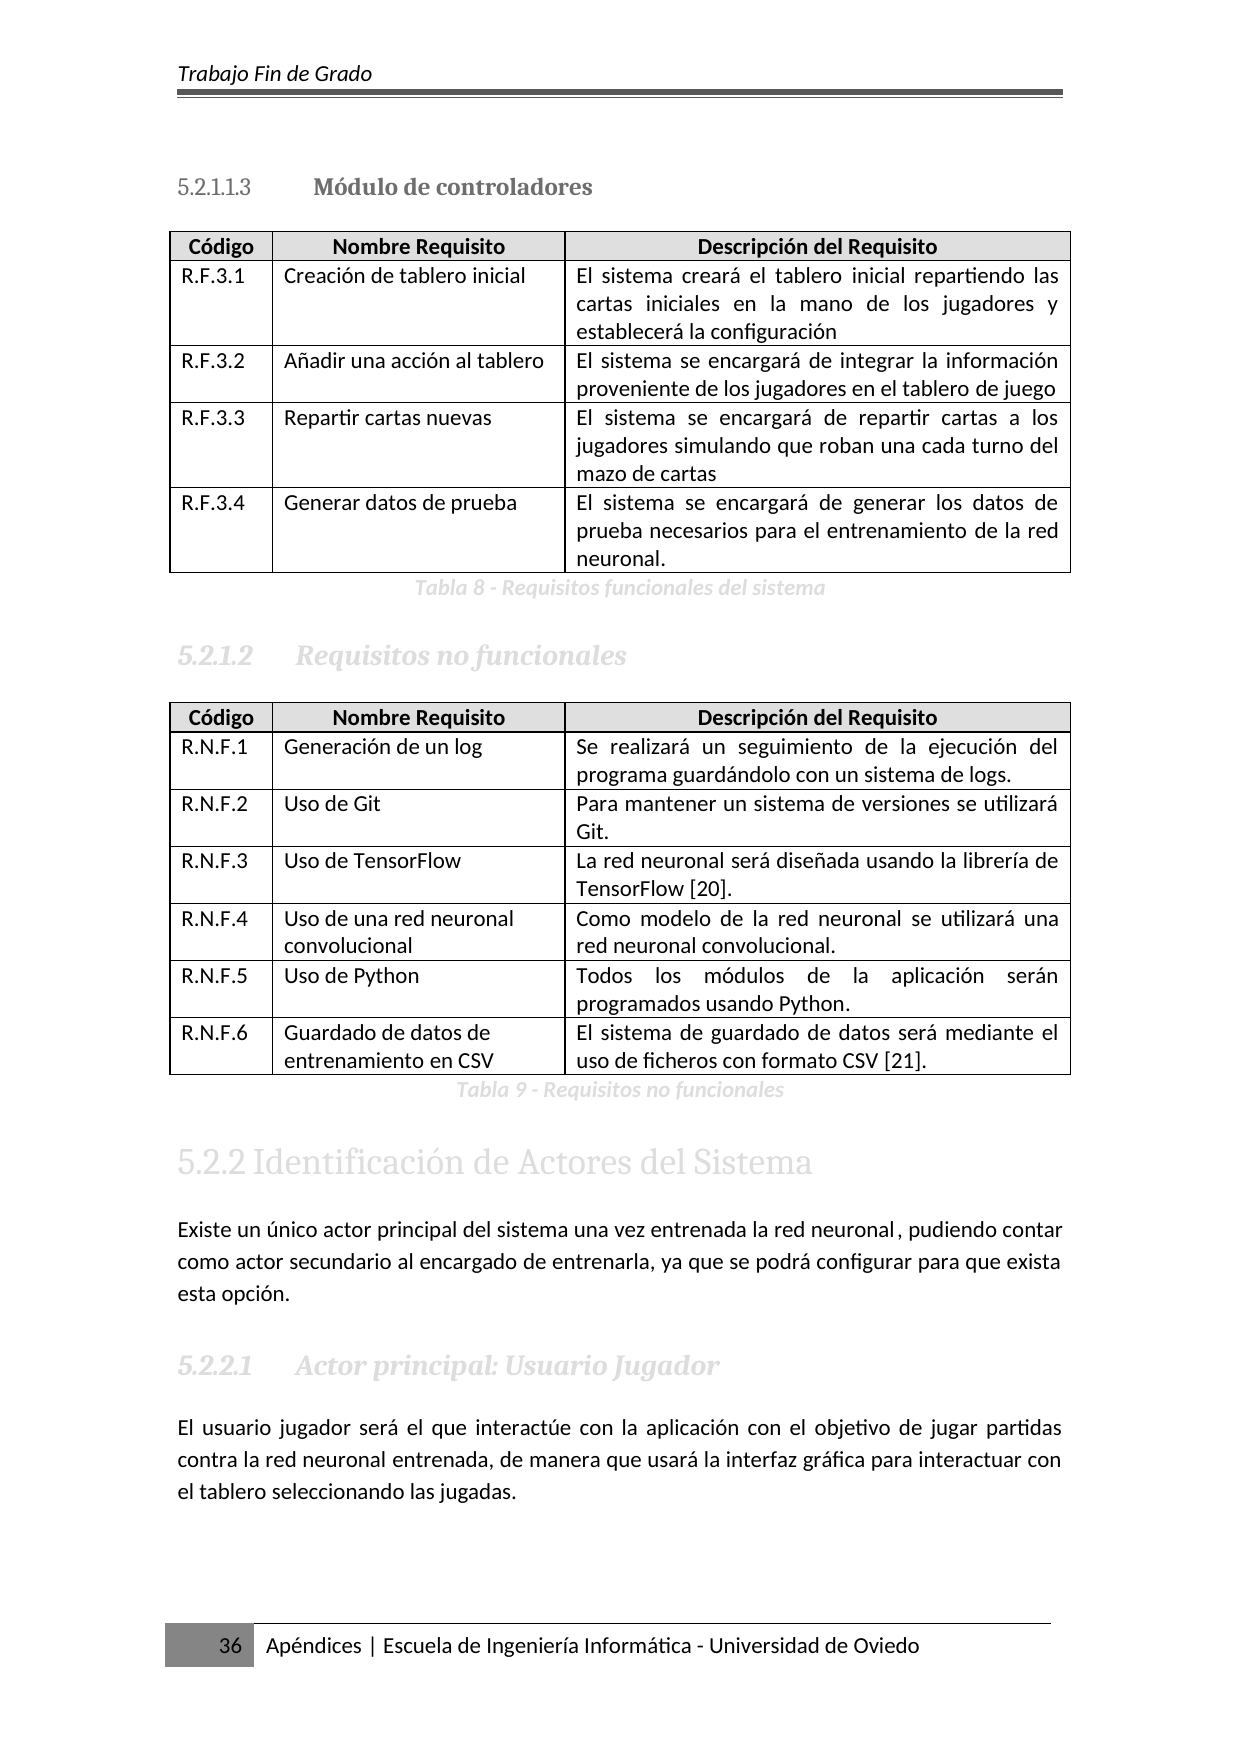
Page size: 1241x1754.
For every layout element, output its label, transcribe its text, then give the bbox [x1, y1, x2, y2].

table_cell R.N.F.1 [171, 733, 272, 788]
subtitle Requisitos no funcionales [177, 639, 1063, 672]
table_cell Todos los módulos de la aplicación serán programados usando Python. [566, 961, 1070, 1017]
table_cell R.N.F.4 [171, 904, 272, 960]
table_cell Para mantener un sistema de versiones se utilizará Git. [566, 790, 1070, 846]
text El usuario jugador será el que interactúe con la aplicación con el objetivo de jugar partidas contra la red neuronal entrenada, de manera que usará la interfaz gráfica para interactuar con el tablero seleccionando las jugadas. [177, 1413, 1063, 1505]
table_cell Creación de tablero inicial [273, 261, 564, 345]
table_cell Repartir cartas nuevas [273, 403, 564, 487]
table_cell El sistema se encargará de repartir cartas a los jugadores simulando que roban una cada turno del mazo de cartas [566, 403, 1070, 487]
table_header Descripción del Requisito [566, 703, 1070, 731]
table_cell R.N.F.3 [171, 847, 272, 903]
table_header Nombre Requisito [273, 232, 564, 260]
text Existe un único actor principal del sistema una vez entrenada la red neuronal, pudiendo contar como actor secundario al encargado de entrenarla, ya que se podrá configurar para que exista esta opción. [177, 1215, 1063, 1307]
table_header Nombre Requisito [273, 703, 564, 731]
subtitle Módulo de controladores [177, 173, 1063, 201]
table_cell Uso de Python [273, 961, 564, 1017]
table_cell Como modelo de la red neuronal se utilizará una red neuronal convolucional. [566, 904, 1070, 960]
table_cell Se realizará un seguimiento de la ejecución del programa guardándolo con un sistema de logs. [566, 733, 1070, 788]
table_cell El sistema se encargará de generar los datos de prueba necesarios para el entrenamiento de la red neuronal. [566, 488, 1070, 572]
table_cell R.F.3.4 [171, 488, 272, 572]
table_header Código [171, 232, 272, 260]
table_cell Añadir una acción al tablero [273, 346, 564, 402]
table_cell El sistema creará el tablero inicial repartiendo las cartas iniciales en la mano de los jugadores y establecerá la configuración [566, 261, 1070, 345]
table_cell El sistema de guardado de datos será mediante el uso de ficheros con formato CSV . [566, 1018, 1070, 1074]
table_header Código [171, 703, 272, 731]
table_cell Generar datos de prueba [273, 488, 564, 572]
table_cell La red neuronal será diseñada usando la librería de TensorFlow . [566, 847, 1070, 903]
table_cell Generación de un log [273, 733, 564, 788]
table_cell R.N.F.5 [171, 961, 272, 1017]
table_cell R.F.3.2 [171, 346, 272, 402]
table_cell Guardado de datos de entrenamiento en CSV [273, 1018, 564, 1074]
table_cell El sistema se encargará de integrar la información proveniente de los jugadores en el tablero de juego [566, 346, 1070, 402]
table_cell Uso de TensorFlow [273, 847, 564, 903]
table_cell R.N.F.6 [171, 1018, 272, 1074]
table_cell R.F.3.1 [171, 261, 272, 345]
table_cell Uso de Git [273, 790, 564, 846]
table_cell R.N.F.2 [171, 790, 272, 846]
table_cell Uso de una red neuronal convolucional [273, 904, 564, 960]
subtitle Identificación de Actores del Sistema [177, 1140, 1063, 1183]
table_cell R.F.3.3 [171, 403, 272, 487]
table_header Descripción del Requisito [566, 232, 1070, 260]
subtitle Actor principal: Usuario Jugador [177, 1349, 1063, 1383]
